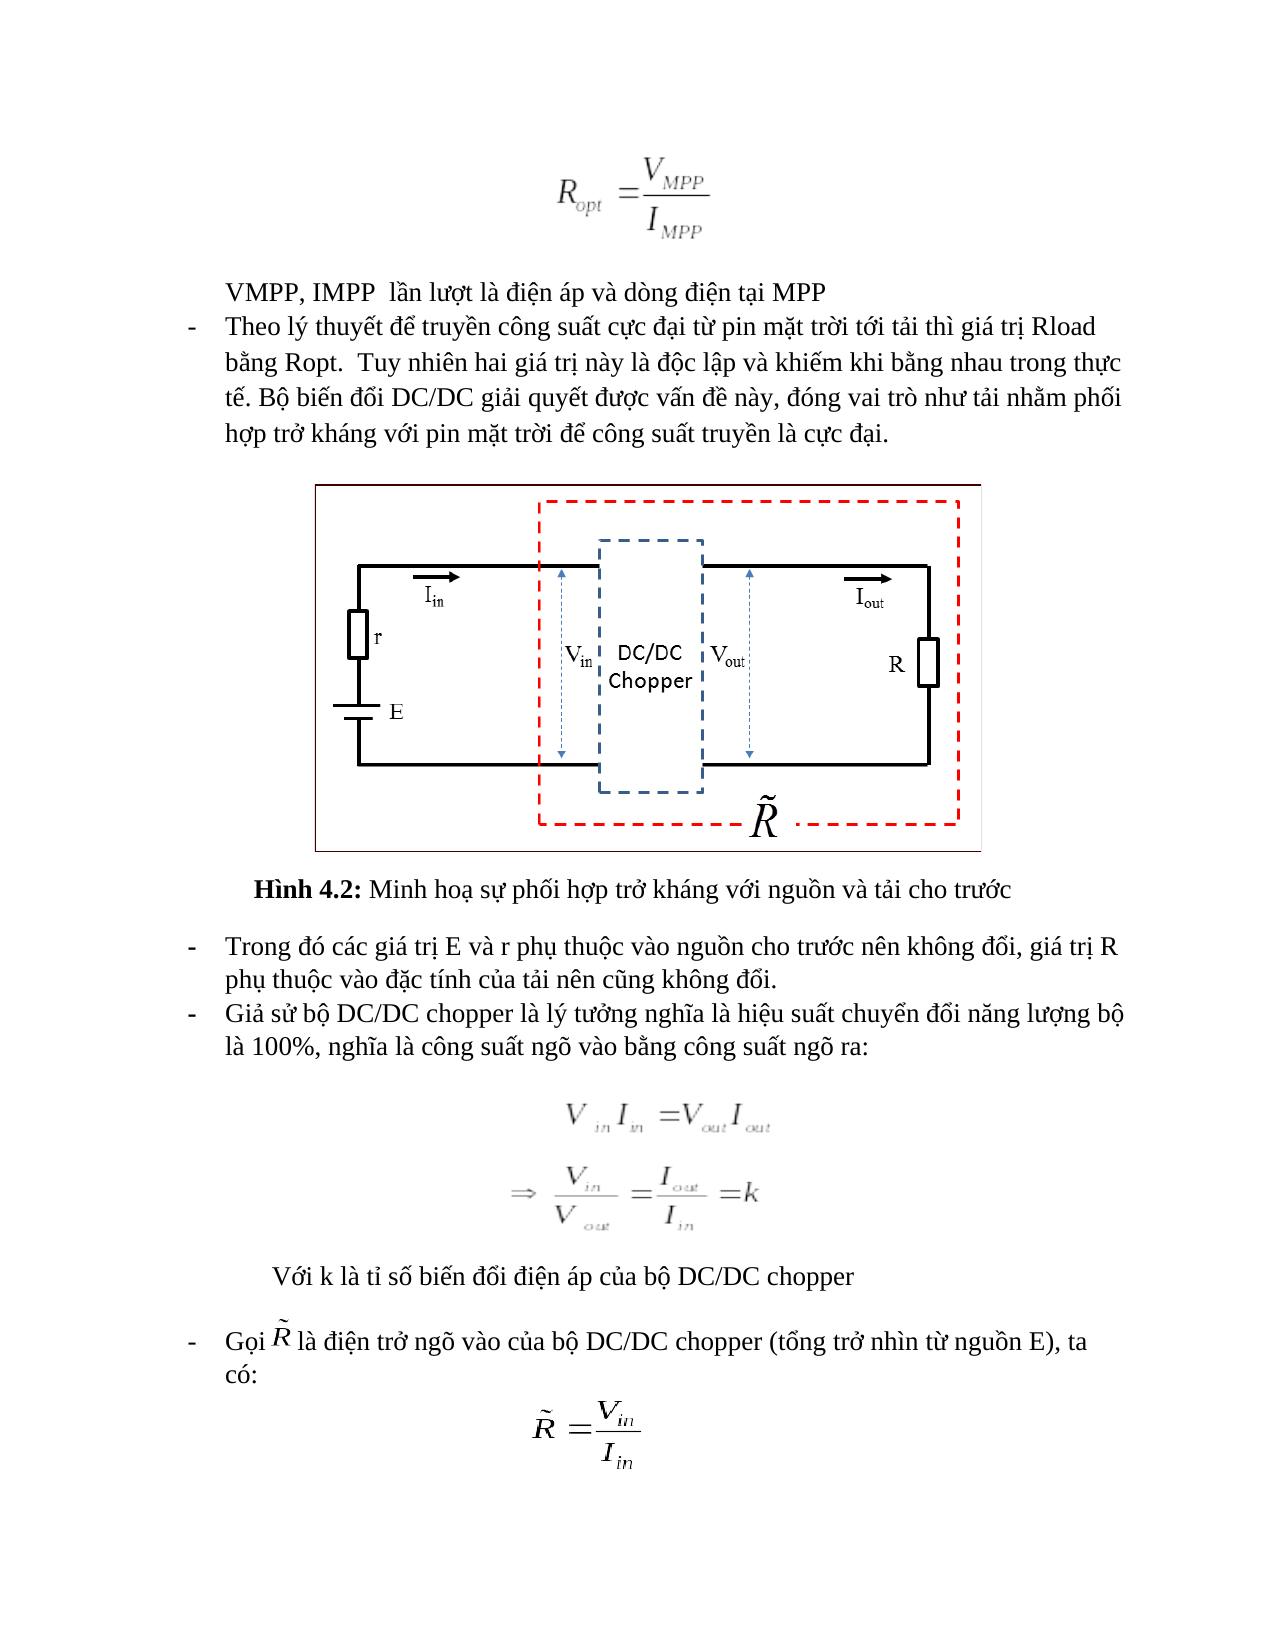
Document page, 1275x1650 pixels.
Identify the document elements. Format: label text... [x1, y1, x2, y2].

list Gọilà điện trở ngõ vào của bộ DC/DC chopper (tổng trở nhìn từ nguồn E), ta có: [187, 1317, 1125, 1389]
text Với k là tỉ số biến đổi điện áp của bộ DC/DC chopper [150, 1260, 1125, 1291]
list VMPP, IMPP lần lượt là điện áp và dòng điện tại MPP [225, 276, 1125, 308]
list Giả sử bộ DC/DC chopper là lý tưởng nghĩa là hiệu suất chuyển đổi năng lượng bộ là 100%, nghĩa là công suất ngõ vào bằng công suất ngõ ra: [187, 997, 1125, 1061]
text Hình 4.2: Minh hoạ sự phối hợp trở kháng với nguồn và tải cho trước [141, 873, 1125, 904]
list Theo lý thuyết để truyền công suất cực đại từ pin mặt trời tới tải thì giá trị Rload bằng Ropt. Tuy nhiên hai giá trị này là độc lập và khiếm khi bằng nhau trong thực tế. Bộ biến đổi DC/DC giải quyết được vấn đề này, đóng vai trò như tải nhằm phối hợp trở kháng với pin mặt trời để công suất truyền là cực đại. [187, 310, 1125, 448]
list Trong đó các giá trị E và r phụ thuộc vào nguồn cho trước nên không đổi, giá trị R phụ thuộc vào đặc tính của tải nên cũng không đổi. [187, 930, 1125, 994]
